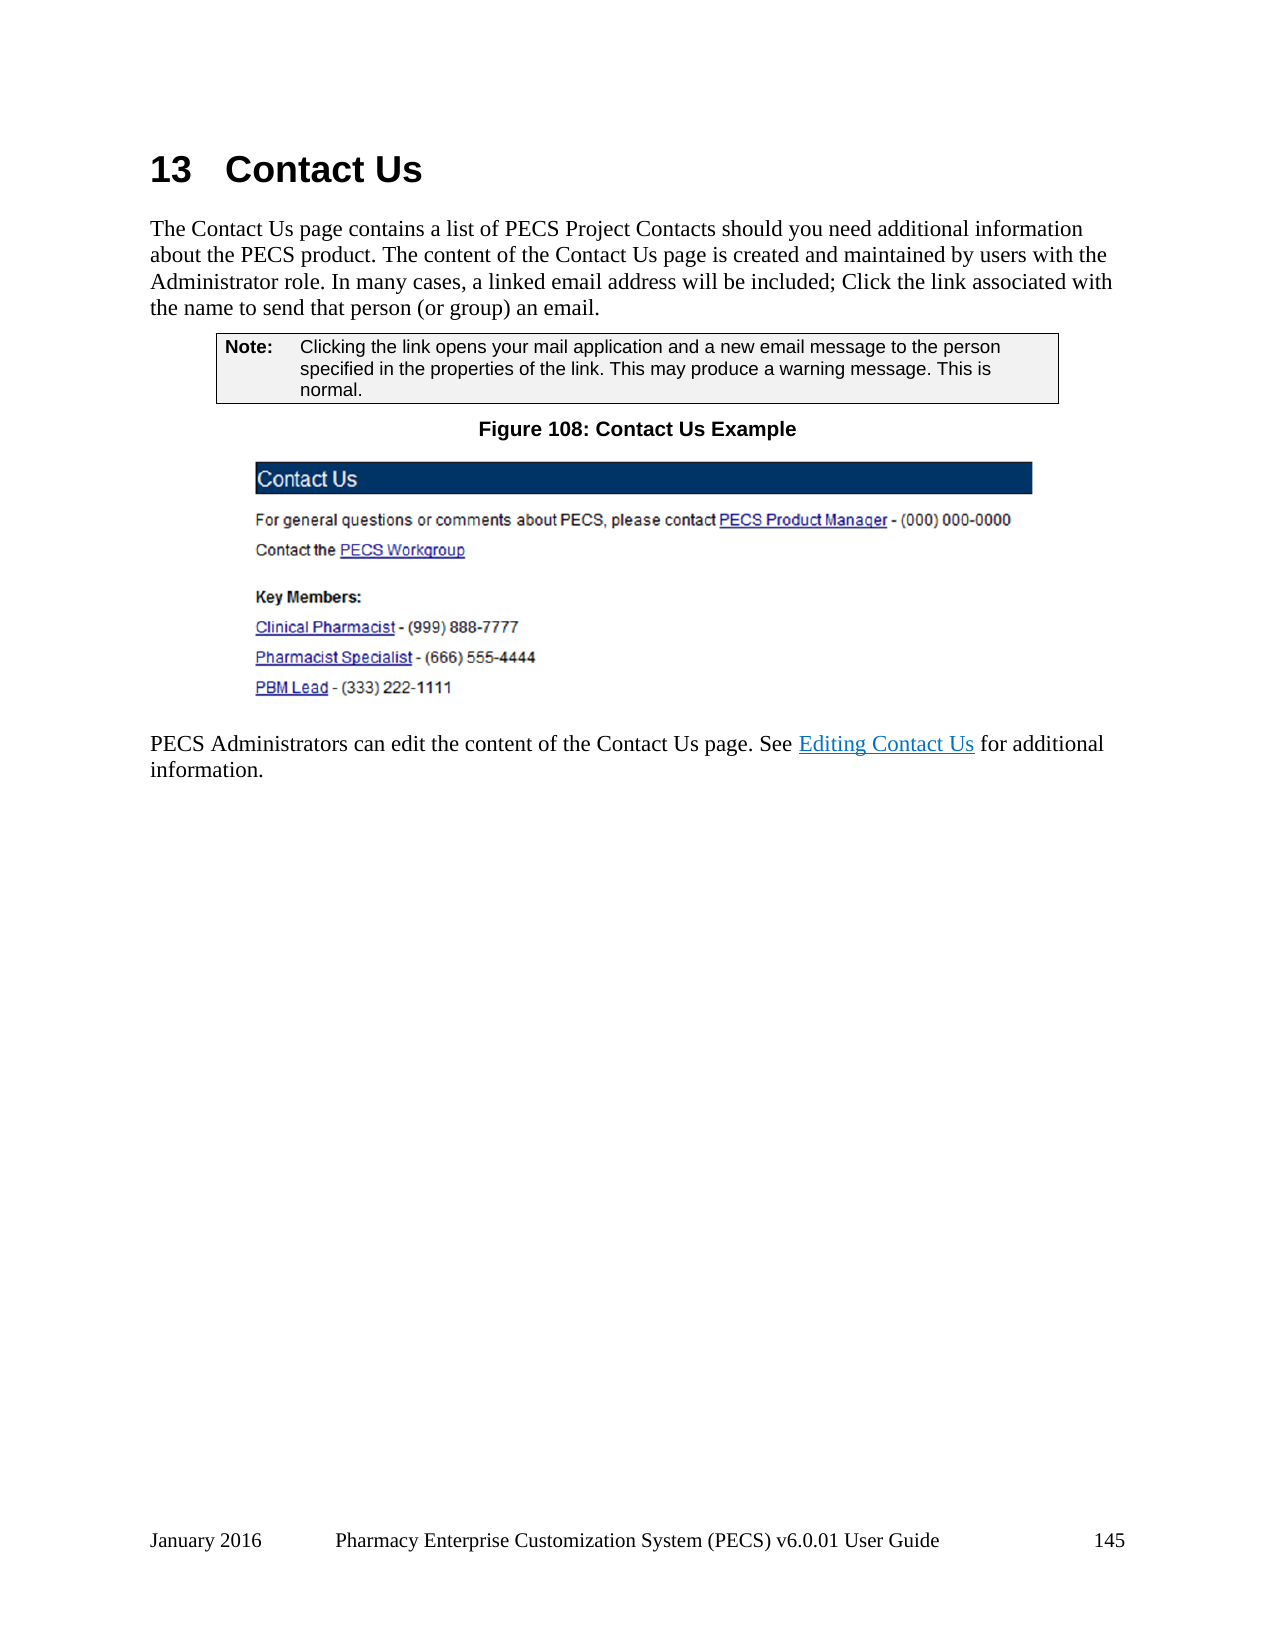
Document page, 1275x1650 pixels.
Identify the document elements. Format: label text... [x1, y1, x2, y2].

text Note: Clicking the link opens your mail application and a new email message to the person specified in the properties of the link. This may produce a warning message. This is normal. [217, 334, 1058, 403]
text The Contact Us page contains a list of PECS Project Contacts should you need additional information about the PECS product. The content of the Contact Us page is created and maintained by users with the Administrator role. In many cases, a linked email address will be included; Click the link associated with the name to send that person (or group) an email. [150, 215, 1125, 320]
text PECS Administrators can edit the content of the Contact Us page. See Editing Contact Us for additional information. [150, 730, 1125, 782]
picture [242, 452, 1033, 724]
subtitle Contact Us [150, 147, 1125, 190]
